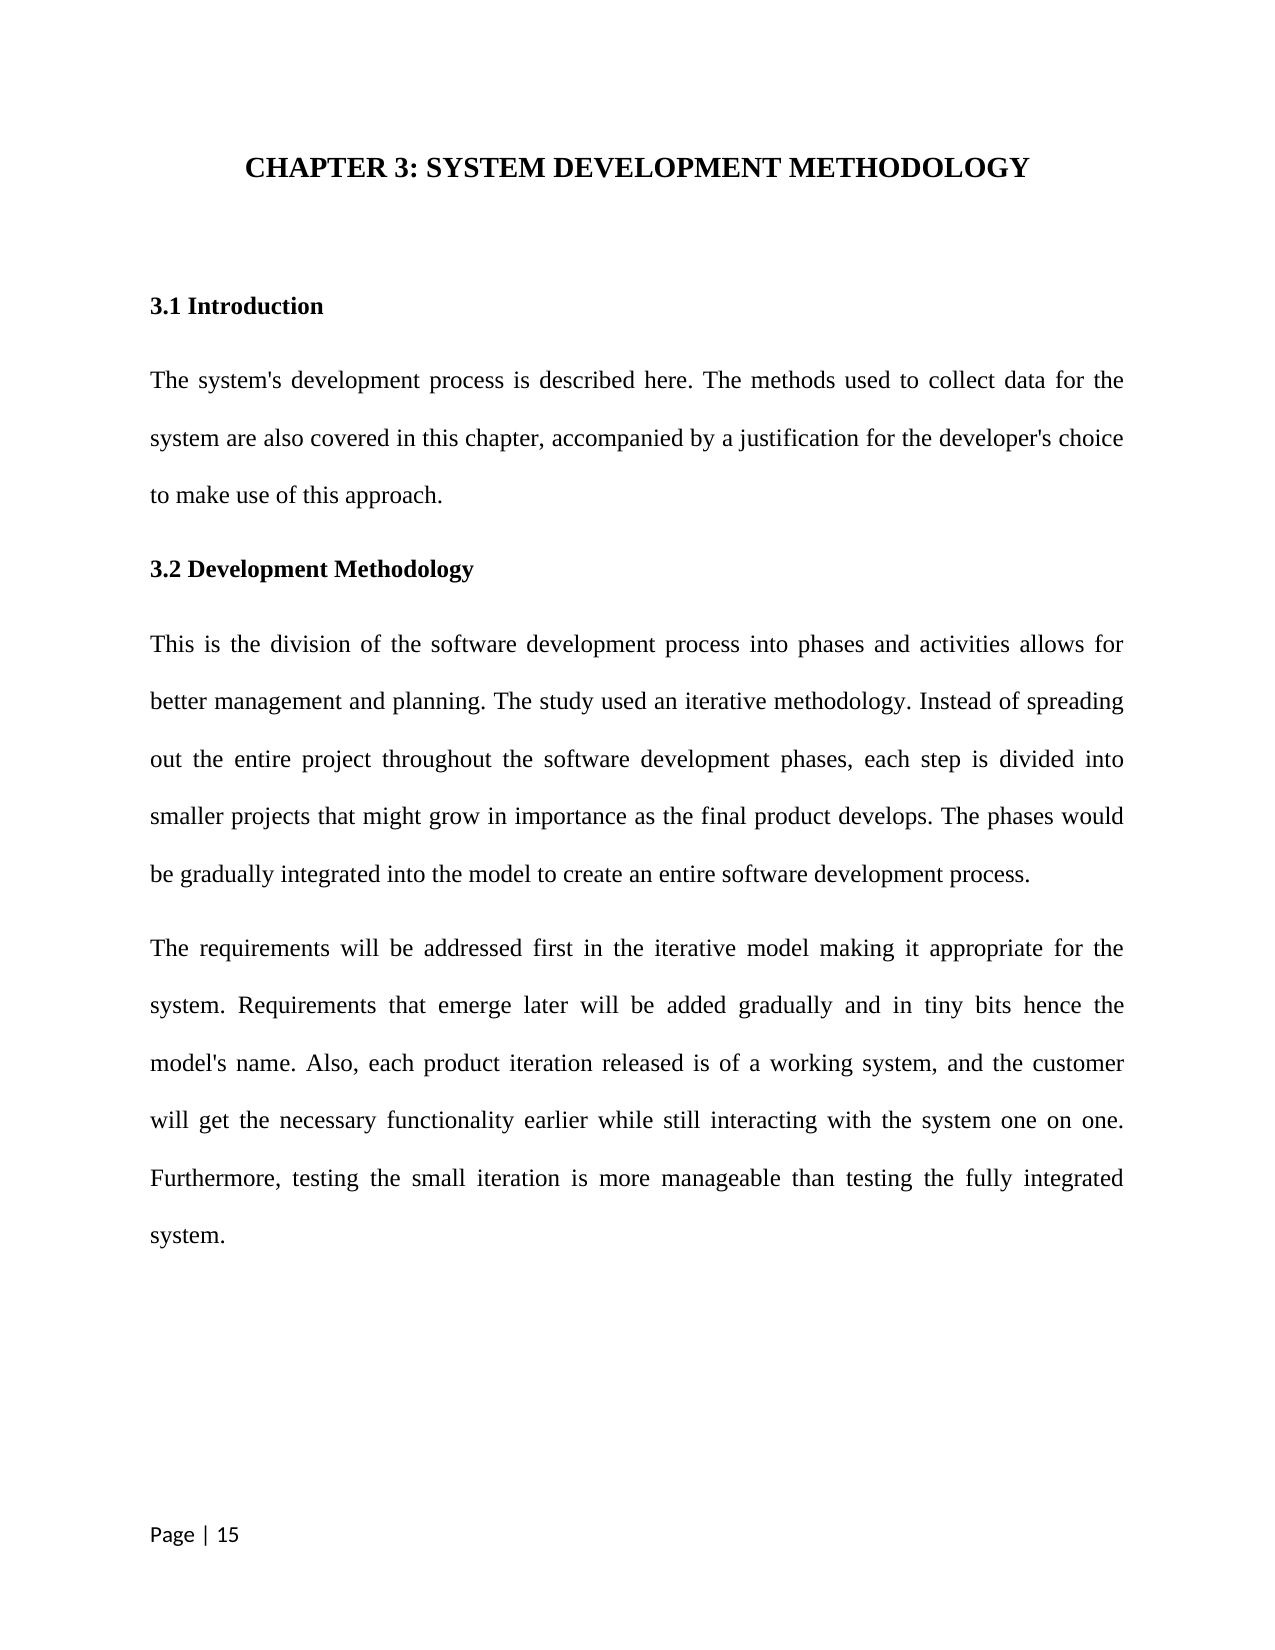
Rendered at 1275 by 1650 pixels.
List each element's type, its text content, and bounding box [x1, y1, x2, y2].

text The system's development process is described here. The methods used to collect data for the system are also covered in this chapter, accompanied by a justification for the developer's choice to make use of this approach. [150, 365, 1125, 509]
text The requirements will be addressed first in the iterative model making it appropriate for the system. Requirements that emerge later will be added gradually and in tiny bits hence the model's name. Also, each product iteration released is of a working system, and the customer will get the necessary functionality earlier while still interacting with the system one on one. Furthermore, testing the small iteration is more manageable than testing the fully integrated system. [150, 933, 1125, 1249]
text This is the division of the software development process into phases and activities allows for better management and planning. The study used an iterative methodology. Instead of spreading out the entire project throughout the software development phases, each step is divided into smaller projects that might grow in importance as the final product develops. The phases would be gradually integrated into the model to create an entire software development process. [150, 629, 1125, 887]
subtitle CHAPTER 3: SYSTEM DEVELOPMENT METHODOLOGY [150, 150, 1125, 183]
subtitle 3.2 Development Methodology [150, 554, 1125, 583]
subtitle 3.1 Introduction [150, 291, 1125, 320]
